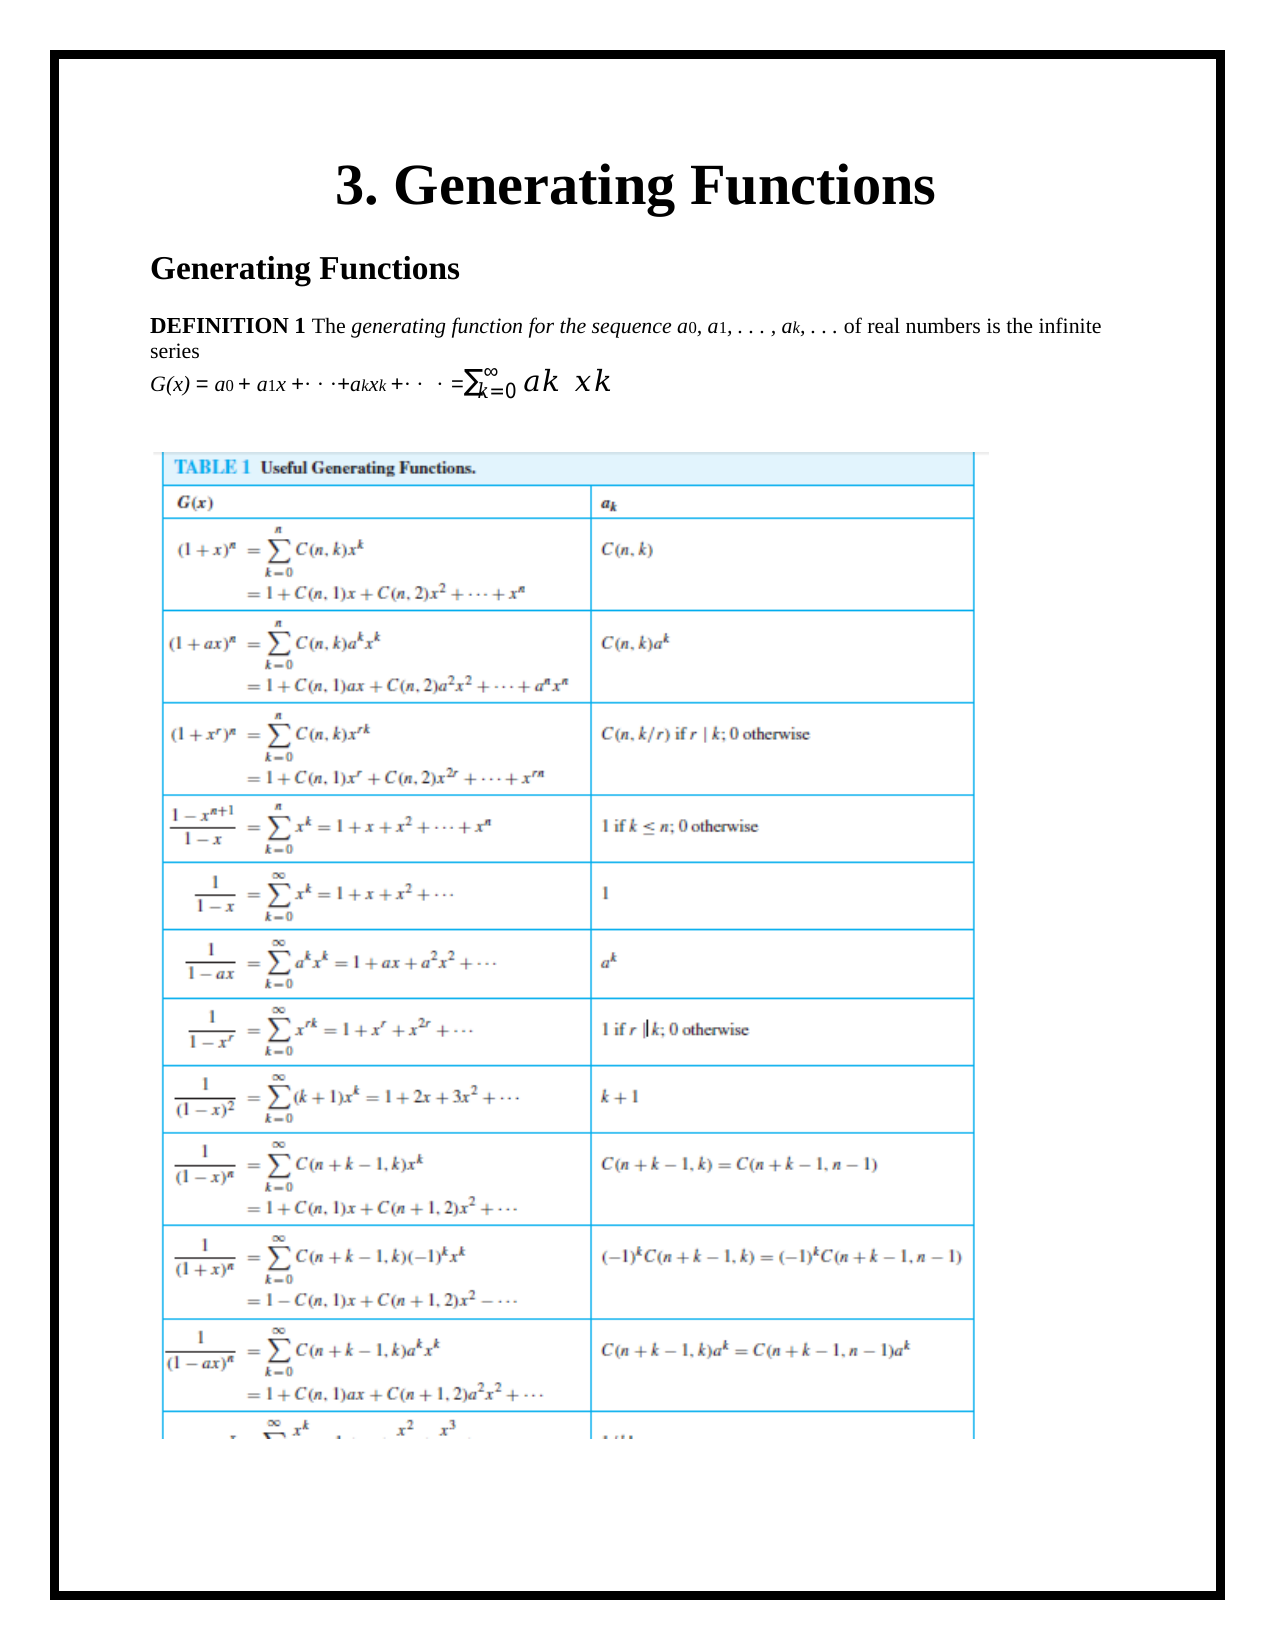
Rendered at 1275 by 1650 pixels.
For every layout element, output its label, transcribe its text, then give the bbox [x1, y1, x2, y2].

text 3. Generating Functions [335, 150, 1181, 217]
picture [153, 452, 989, 1439]
text G(x) = a0 + a1x +· · ·+akxk +· · · =∑∞ 𝑎𝑘 𝑥𝑘 [150, 363, 1181, 398]
text Generating Functions [150, 248, 1181, 286]
text DEFINITION 1 The generating function for the sequence a0, a1, . . . , ak, . . . of real numbers is the infinite series [150, 313, 1104, 363]
